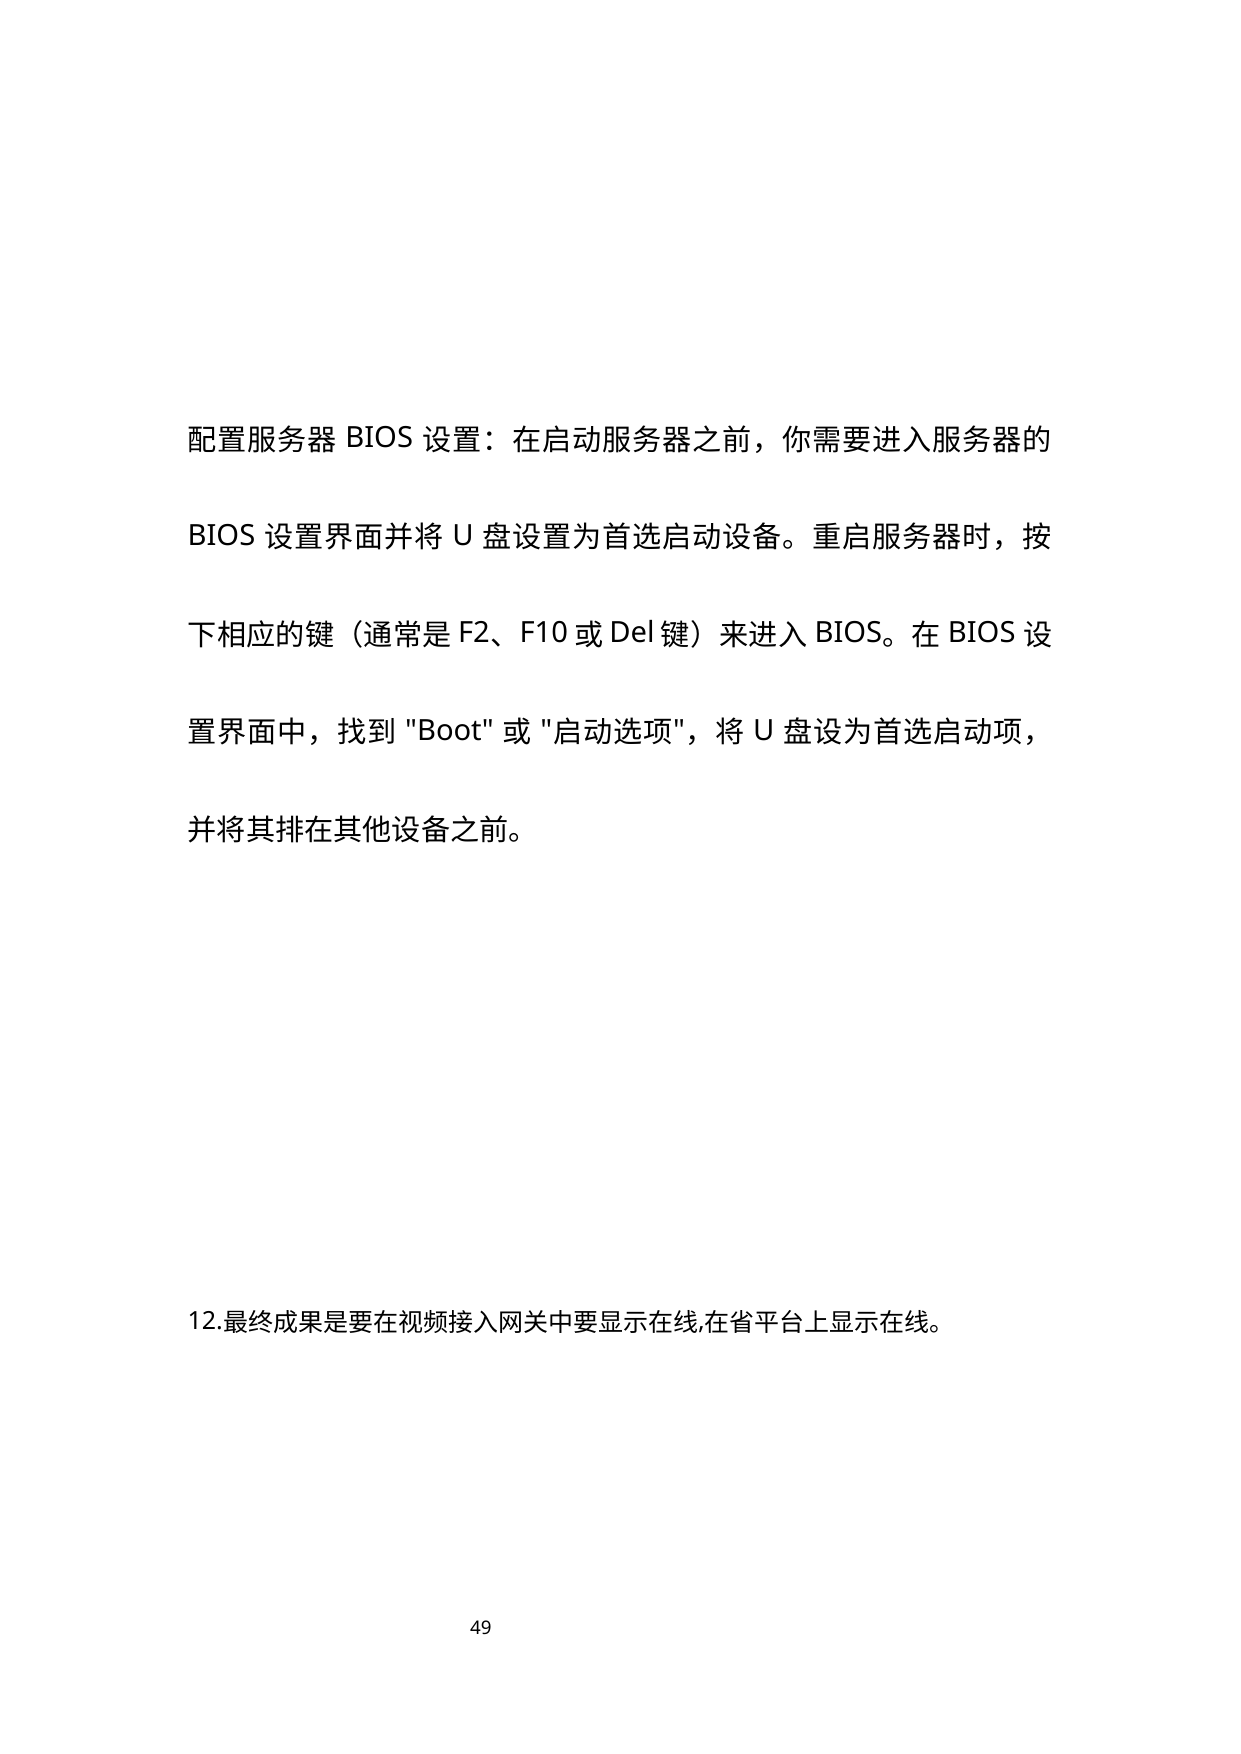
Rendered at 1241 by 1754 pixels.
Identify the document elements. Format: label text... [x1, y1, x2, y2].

list 配置服务器 BIOS 设置：在启动服务器之前，你需要进入服务器的 BIOS 设置界面并将 U 盘设置为首选启动设备。重启服务器时，按下相应的键（通常是F2、F10或Del键）来进入 BIOS。在 BIOS 设置界面中，找到 "Boot" 或 "启动选项"，将 U 盘设为首选启动项，并将其排在其他设备之前。 [187, 416, 1053, 871]
list 12.最终成果是要在视频接入网关中要显示在线,在省平台上显示在线。 [187, 1302, 1053, 1367]
